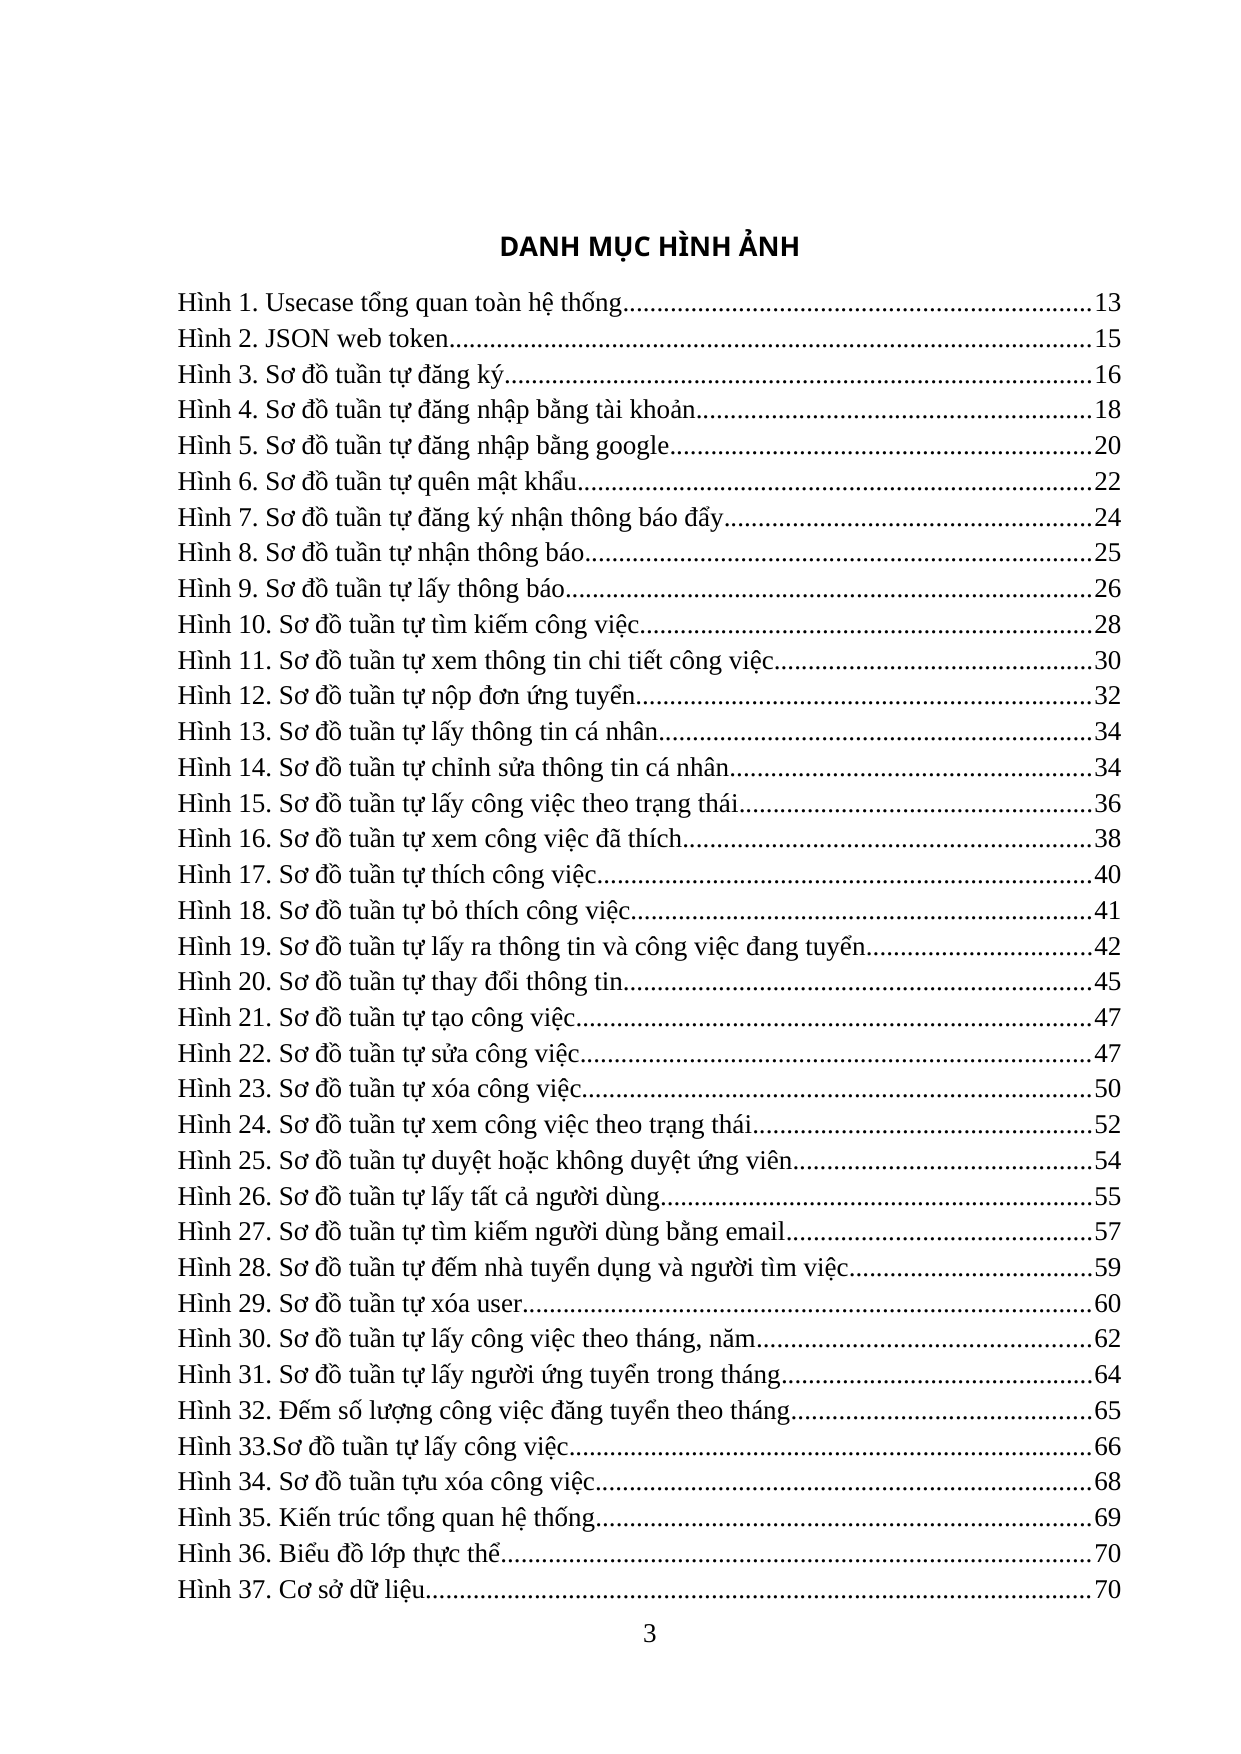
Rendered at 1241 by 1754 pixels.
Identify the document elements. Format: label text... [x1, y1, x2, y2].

text Hình 26. Sơ đồ tuần tự lấy tất cả người dùng 55 [177, 1180, 1122, 1211]
text Hình 18. Sơ đồ tuần tự bỏ thích công việc 41 [177, 894, 1122, 925]
text Hình 32. Đếm số lượng công việc đăng tuyển theo tháng 65 [177, 1394, 1122, 1425]
text Hình 36. Biểu đồ lớp thực thể 70 [177, 1537, 1122, 1568]
text Hình 19. Sơ đồ tuần tự lấy ra thông tin và công việc đang tuyển 42 [177, 929, 1122, 961]
text Hình 6. Sơ đồ tuần tự quên mật khẩu 22 [177, 465, 1122, 496]
text Hình 14. Sơ đồ tuần tự chỉnh sửa thông tin cá nhân 34 [177, 751, 1122, 782]
text Hình 30. Sơ đồ tuần tự lấy công việc theo tháng, năm 62 [177, 1323, 1122, 1354]
text Hình 21. Sơ đồ tuần tự tạo công việc 47 [177, 1001, 1122, 1032]
text Hình 16. Sơ đồ tuần tự xem công việc đã thích 38 [177, 822, 1122, 853]
text Hình 8. Sơ đồ tuần tự nhận thông báo 25 [177, 537, 1122, 568]
text Hình 34. Sơ đồ tuần tựu xóa công việc 68 [177, 1466, 1122, 1497]
text Hình 24. Sơ đồ tuần tự xem công việc theo trạng thái 52 [177, 1108, 1122, 1139]
text Hình 35. Kiến trúc tổng quan hệ thống 69 [177, 1501, 1122, 1532]
text Hình 28. Sơ đồ tuần tự đếm nhà tuyển dụng và người tìm việc 59 [177, 1251, 1122, 1282]
text Hình 9. Sơ đồ tuần tự lấy thông báo 26 [177, 572, 1122, 603]
text Hình 12. Sơ đồ tuần tự nộp đơn ứng tuyển 32 [177, 679, 1122, 711]
text Hình 3. Sơ đồ tuần tự đăng ký 16 [177, 358, 1122, 389]
text Hình 13. Sơ đồ tuần tự lấy thông tin cá nhân 34 [177, 715, 1122, 746]
text Hình 4. Sơ đồ tuần tự đăng nhập bằng tài khoản 18 [177, 394, 1122, 425]
text DANH MỤC HÌNH ẢNH [177, 227, 1122, 264]
text Hình 25. Sơ đồ tuần tự duyệt hoặc không duyệt ứng viên 54 [177, 1144, 1122, 1175]
text Hình 23. Sơ đồ tuần tự xóa công việc 50 [177, 1072, 1122, 1104]
text Hình 20. Sơ đồ tuần tự thay đổi thông tin 45 [177, 965, 1122, 996]
text Hình 37. Cơ sở dữ liệu 70 [177, 1573, 1122, 1604]
text Hình 22. Sơ đồ tuần tự sửa công việc 47 [177, 1037, 1122, 1068]
text Hình 29. Sơ đồ tuần tự xóa user 60 [177, 1287, 1122, 1318]
text Hình 17. Sơ đồ tuần tự thích công việc 40 [177, 858, 1122, 889]
text Hình 31. Sơ đồ tuần tự lấy người ứng tuyển trong tháng 64 [177, 1358, 1122, 1389]
text Hình 33.Sơ đồ tuần tự lấy công việc 66 [177, 1430, 1122, 1461]
text Hình 2. JSON web token 15 [177, 322, 1122, 353]
text Hình 7. Sơ đồ tuần tự đăng ký nhận thông báo đẩy 24 [177, 501, 1122, 532]
text Hình 11. Sơ đồ tuần tự xem thông tin chi tiết công việc 30 [177, 644, 1122, 675]
text Hình 27. Sơ đồ tuần tự tìm kiếm người dùng bằng email 57 [177, 1215, 1122, 1247]
text Hình 10. Sơ đồ tuần tự tìm kiếm công việc 28 [177, 608, 1122, 639]
text Hình 1. Usecase tổng quan toàn hệ thống 13 [177, 286, 1122, 318]
text Hình 5. Sơ đồ tuần tự đăng nhập bằng google 20 [177, 429, 1122, 461]
text Hình 15. Sơ đồ tuần tự lấy công việc theo trạng thái 36 [177, 787, 1122, 818]
